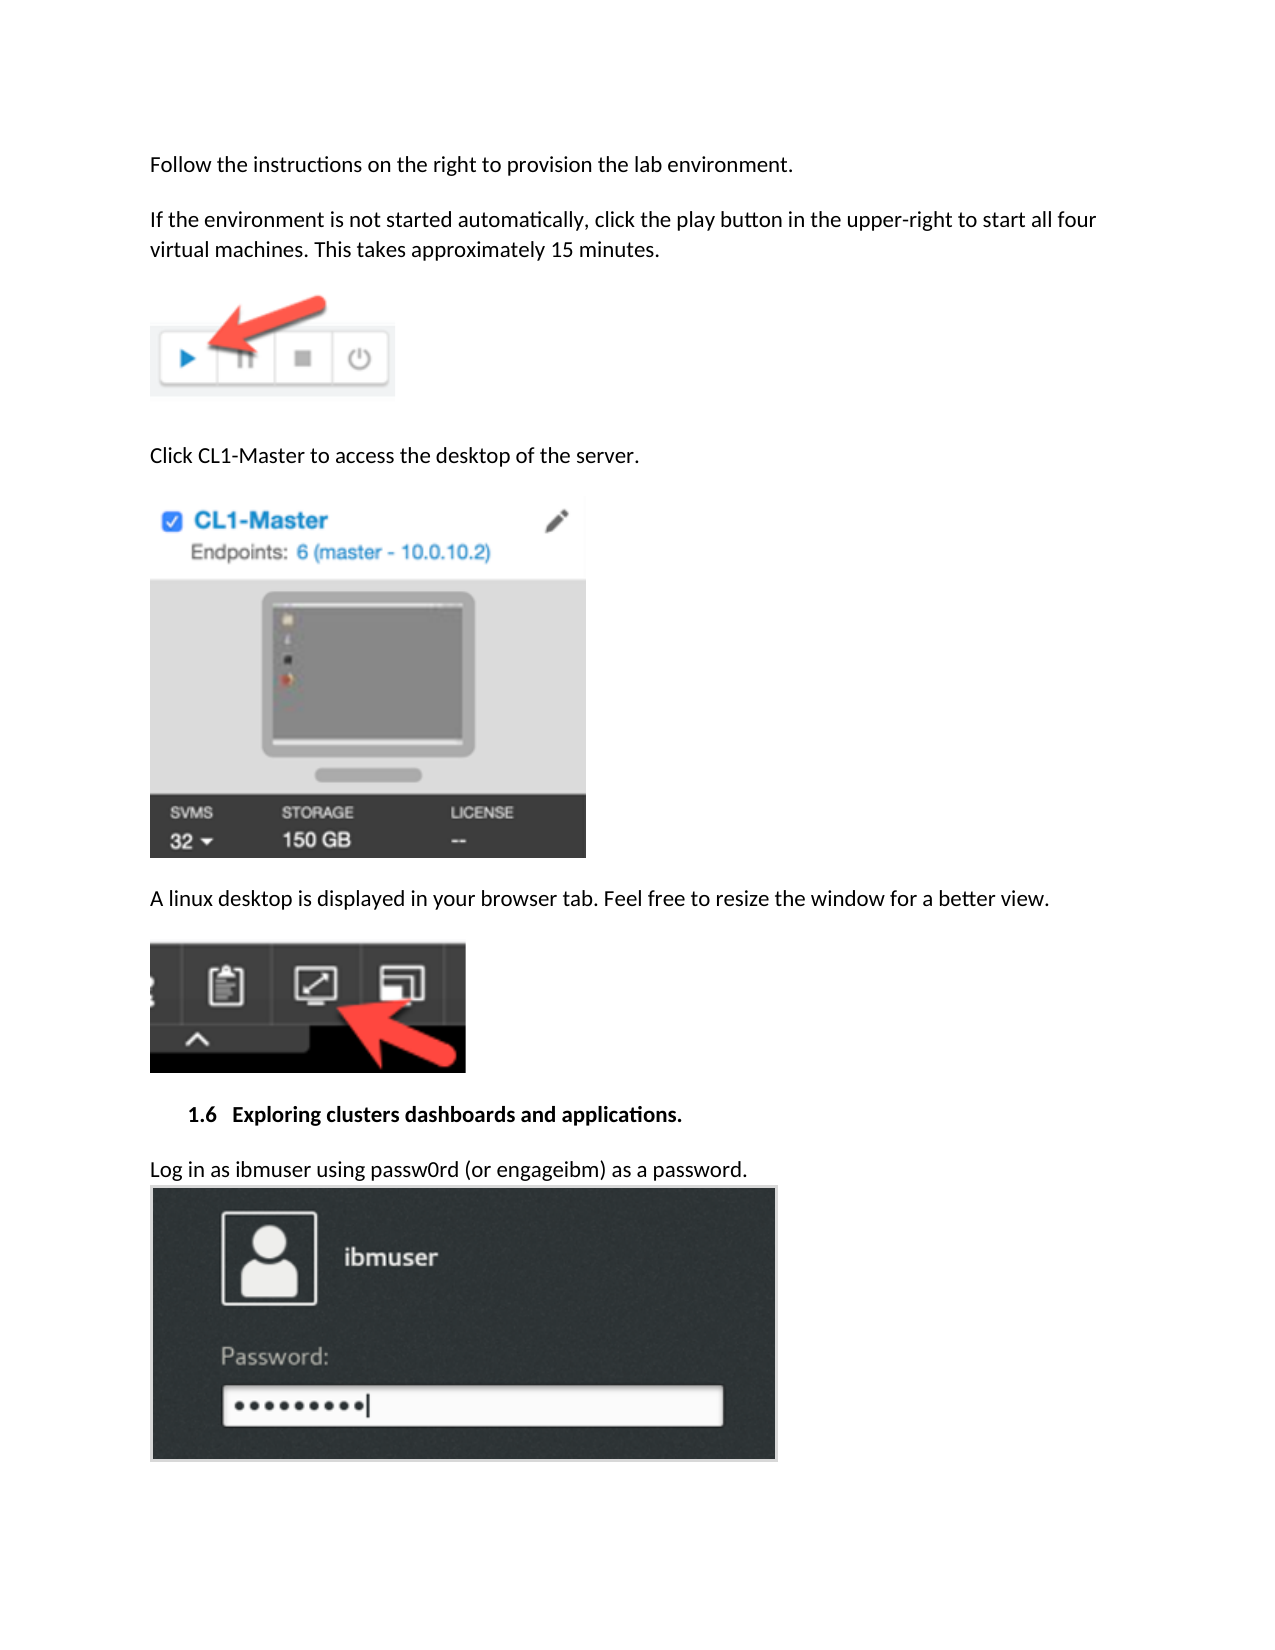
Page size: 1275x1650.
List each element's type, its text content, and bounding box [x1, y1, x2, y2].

picture [150, 939, 466, 1073]
picture [153, 1188, 775, 1459]
text Follow the instructions on the right to provision the lab environment. [150, 150, 1125, 178]
text 1.6 Exploring clusters dashboards and applications. [187, 1100, 1125, 1128]
text Click CL1-Master to access the desktop of the server. [150, 441, 1125, 469]
picture [150, 496, 586, 858]
picture [150, 290, 396, 414]
text A linux desktop is displayed in your browser tab. Feel free to resize the window for a better view. [150, 884, 1125, 913]
text If the environment is not started automatically, click the play button in the upper-right to start all four virtual machines. This takes approximately 15 minutes. [150, 205, 1125, 263]
